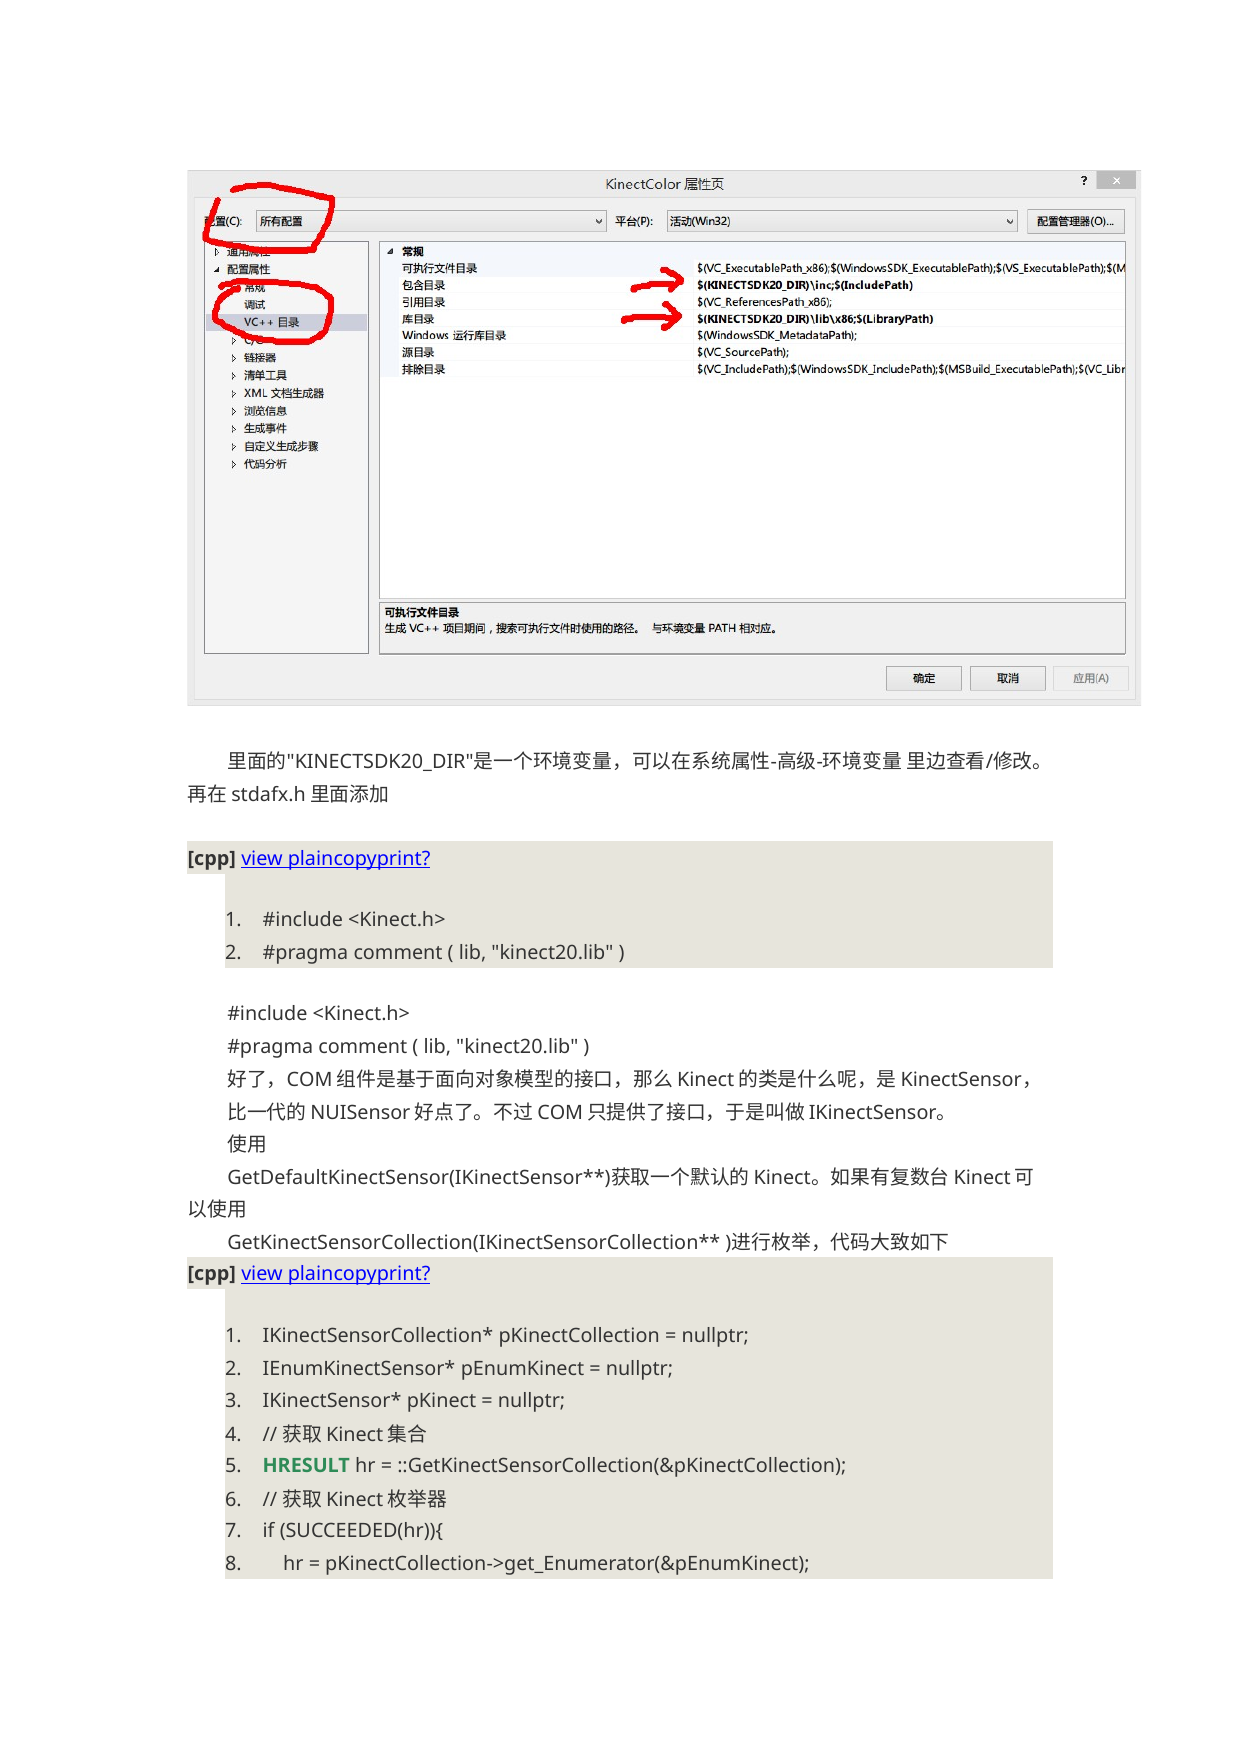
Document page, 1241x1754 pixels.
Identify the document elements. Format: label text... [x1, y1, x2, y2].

text GetDefaultKinectSensor(IKinectSensor**)获取一个默认的Kinect。如果有复数台Kinect可以使用 [187, 1159, 1053, 1224]
list IKinectSensorCollection* pKinectCollection = nullptr; [225, 1319, 1053, 1351]
list if (SUCCEEDED(hr)){ [225, 1514, 1053, 1546]
text #pragma comment ( lib, "kinect20.lib" ) [187, 1029, 1053, 1062]
text [cpp] view plaincopyprint? [187, 1257, 1053, 1289]
text #include <Kinect.h> [187, 997, 1053, 1029]
list #pragma comment ( lib, "kinect20.lib" ) [225, 935, 1053, 968]
text GetKinectSensorCollection(IKinectSensorCollection** )进行枚举，代码大致如下 [187, 1224, 1053, 1257]
list HRESULT hr = ::GetKinectSensorCollection(&pKinectCollection); [225, 1449, 1053, 1481]
text 里面的"KINECTSDK20_DIR"是一个环境变量，可以在系统属性-高级-环境变量 里边查看/修改。再在stdafx.h里面添加 [187, 744, 1053, 809]
list #include <Kinect.h> [225, 903, 1053, 935]
list IKinectSensor* pKinect = nullptr; [225, 1384, 1053, 1416]
list IEnumKinectSensor* pEnumKinect = nullptr; [225, 1351, 1053, 1384]
text [cpp] view plaincopyprint? [187, 841, 1053, 874]
list // 获取Kinect枚举器 [225, 1481, 1053, 1514]
text 使用 [187, 1127, 1053, 1159]
list hr = pKinectCollection->get_Enumerator(&pEnumKinect); [225, 1546, 1053, 1579]
picture [187, 170, 1142, 706]
text 比一代的NUISensor好点了。不过COM只提供了接口，于是叫做IKinectSensor。 [187, 1094, 1053, 1127]
text 好了，COM组件是基于面向对象模型的接口，那么Kinect的类是什么呢，是KinectSensor， [187, 1062, 1053, 1094]
list // 获取Kinect集合 [225, 1416, 1053, 1449]
